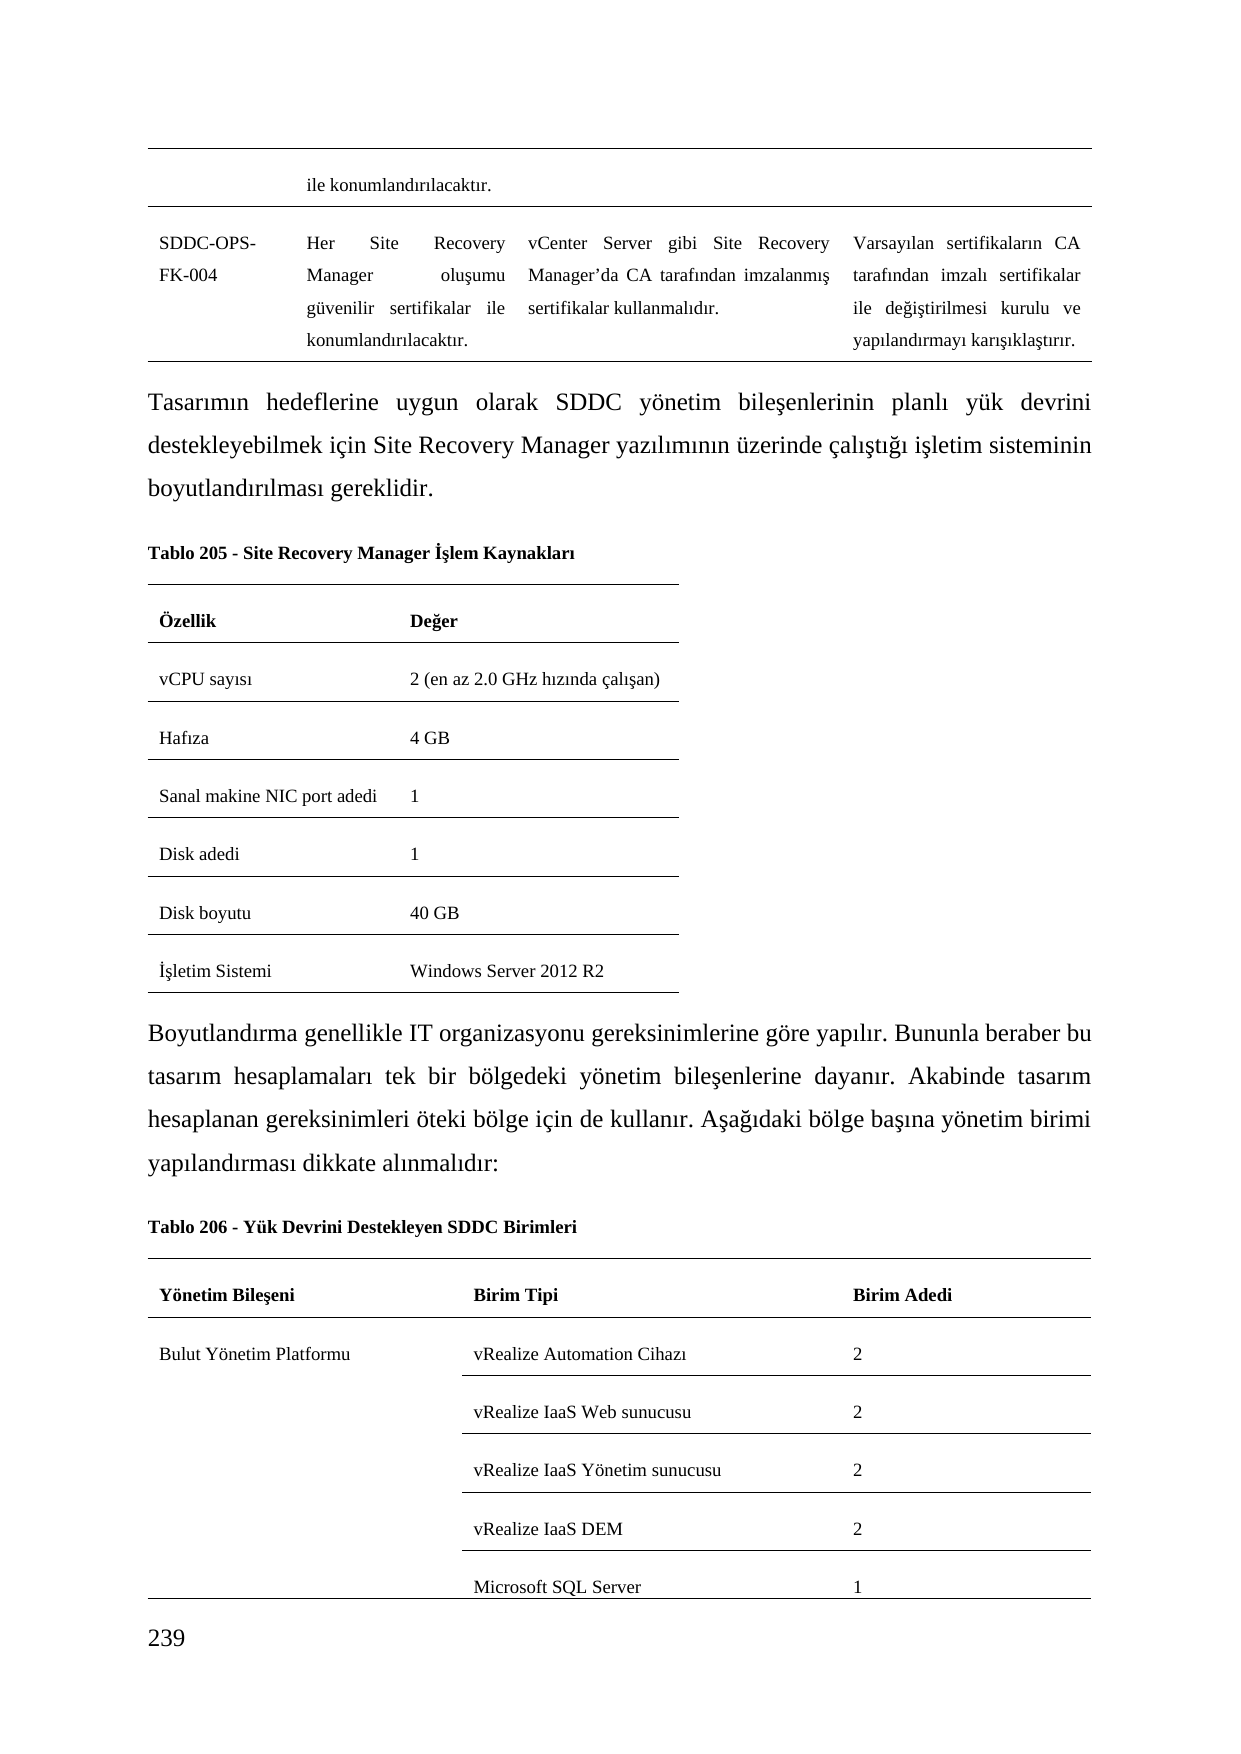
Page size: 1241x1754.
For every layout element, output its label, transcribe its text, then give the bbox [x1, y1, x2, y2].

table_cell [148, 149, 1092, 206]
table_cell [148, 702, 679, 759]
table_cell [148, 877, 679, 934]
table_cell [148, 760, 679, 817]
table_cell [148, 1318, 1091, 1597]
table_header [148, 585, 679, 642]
text Tasarımın hedeflerine uygun olarak SDDC yönetim bileşenlerinin planlı yük devrini destekleyebilmek için Site Recovery Manager yazılımının üzerinde çalıştığı işletim sisteminin boyutlandırılması gereklidir. [148, 387, 1093, 502]
text Tablo 205 - Site Recovery Manager İşlem Kaynakları [148, 542, 1093, 563]
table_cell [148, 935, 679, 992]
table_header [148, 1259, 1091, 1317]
text Boyutlandırma genellikle IT organizasyonu gereksinimlerine göre yapılır. Bununla beraber bu tasarım hesaplamaları tek bir bölgedeki yönetim bileşenlerine dayanır. Akabinde tasarım hesaplanan gereksinimleri öteki bölge için de kullanır. Aşağıdaki bölge başına yönetim birimi yapılandırması dikkate alınmalıdır: [148, 1018, 1093, 1176]
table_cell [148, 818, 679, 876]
text Tablo 206 - Yük Devrini Destekleyen SDDC Birimleri [148, 1216, 1093, 1237]
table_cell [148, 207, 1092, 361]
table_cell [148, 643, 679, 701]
